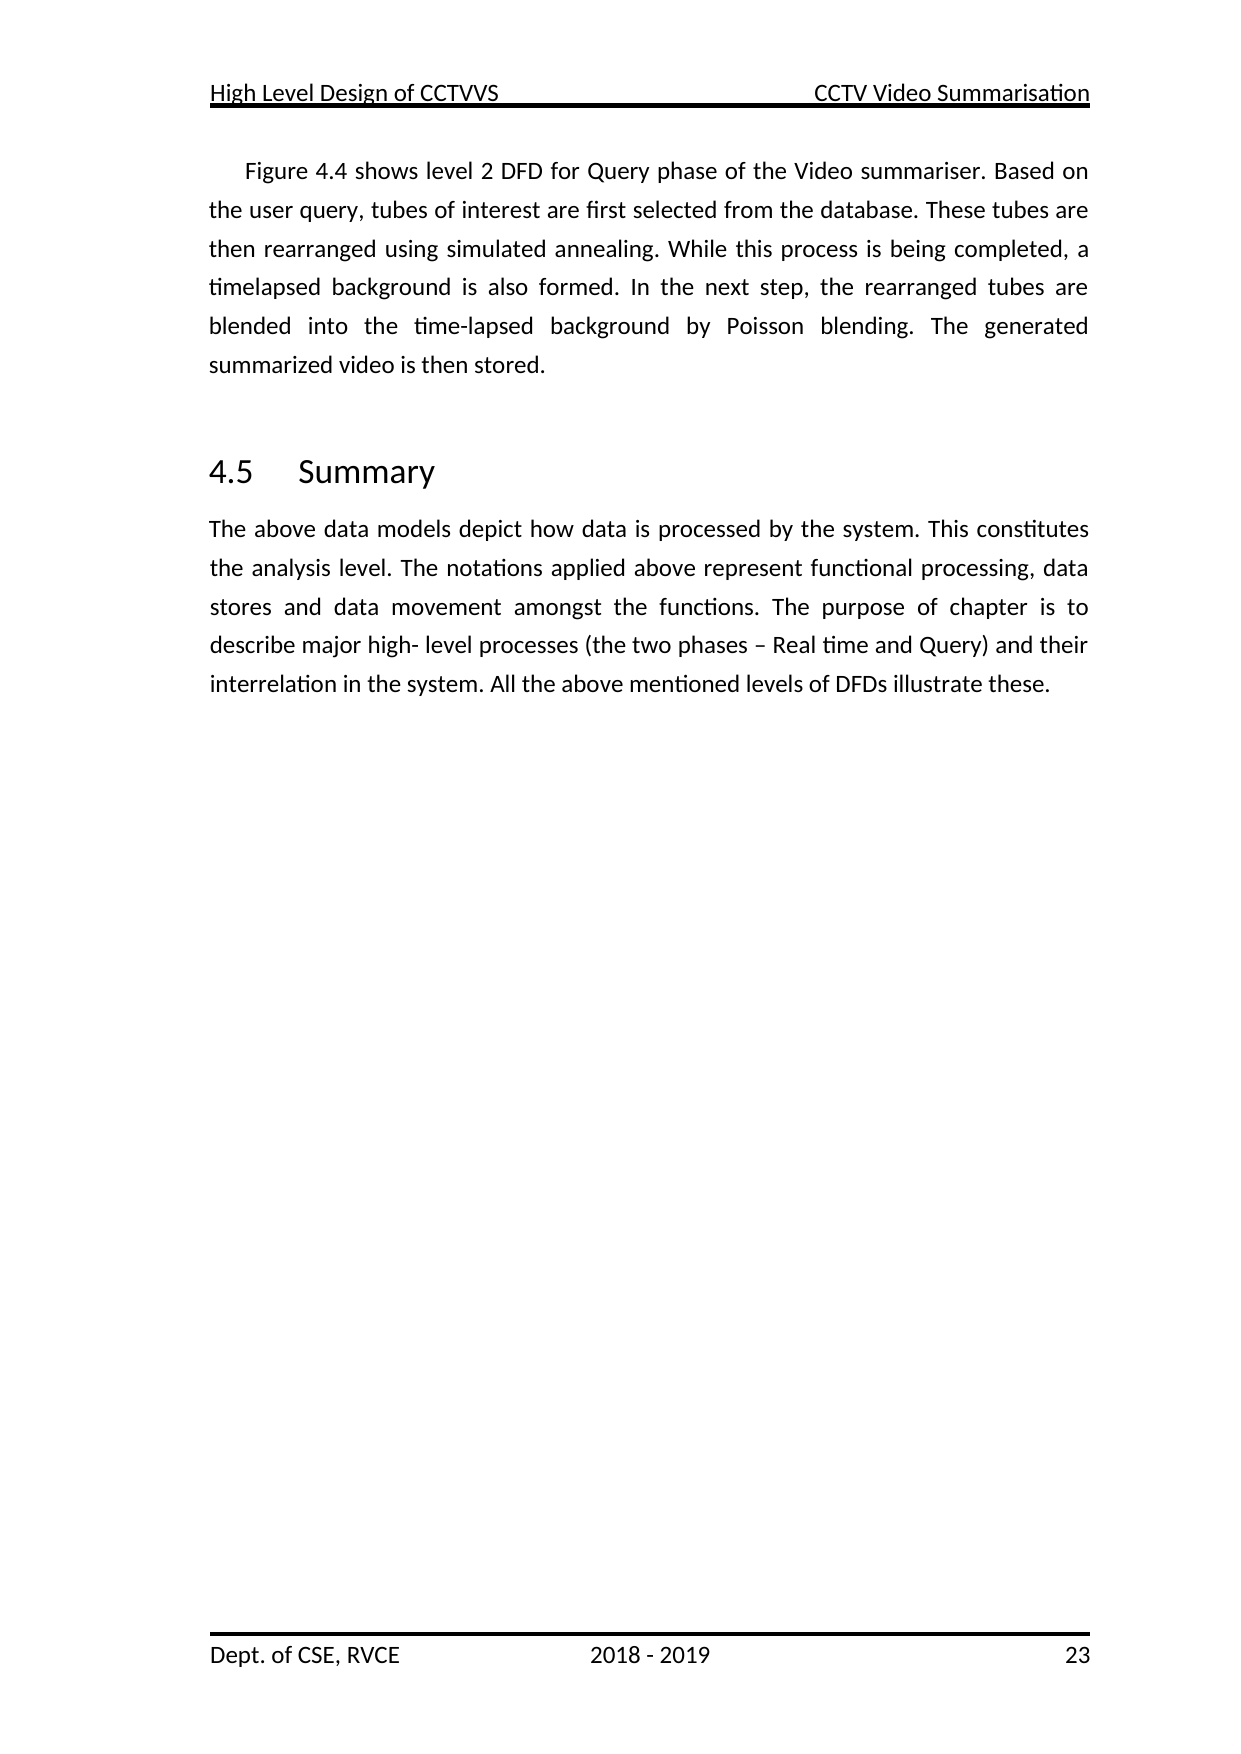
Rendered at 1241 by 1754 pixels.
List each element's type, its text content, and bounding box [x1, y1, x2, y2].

text Figure 4.4 shows level 2 DFD for Query phase of the Video summariser. Based on the user query, tubes of interest are first selected from the database. These tubes are then rearranged using simulated annealing. While this process is being completed, a timelapsed background is also formed. In the next step, the rearranged tubes are blended into the time-lapsed background by Poisson blending. The generated summarized video is then stored. [208, 155, 1090, 379]
subtitle 4.5 Summary [208, 449, 1090, 493]
text The above data models depict how data is processed by the system. This constitutes the analysis level. The notations applied above represent functional processing, data stores and data movement amongst the functions. The purpose of chapter is to describe major high- level processes (the two phases – Real time and Query) and their interrelation in the system. All the above mentioned levels of DFDs illustrate these. [208, 513, 1090, 699]
